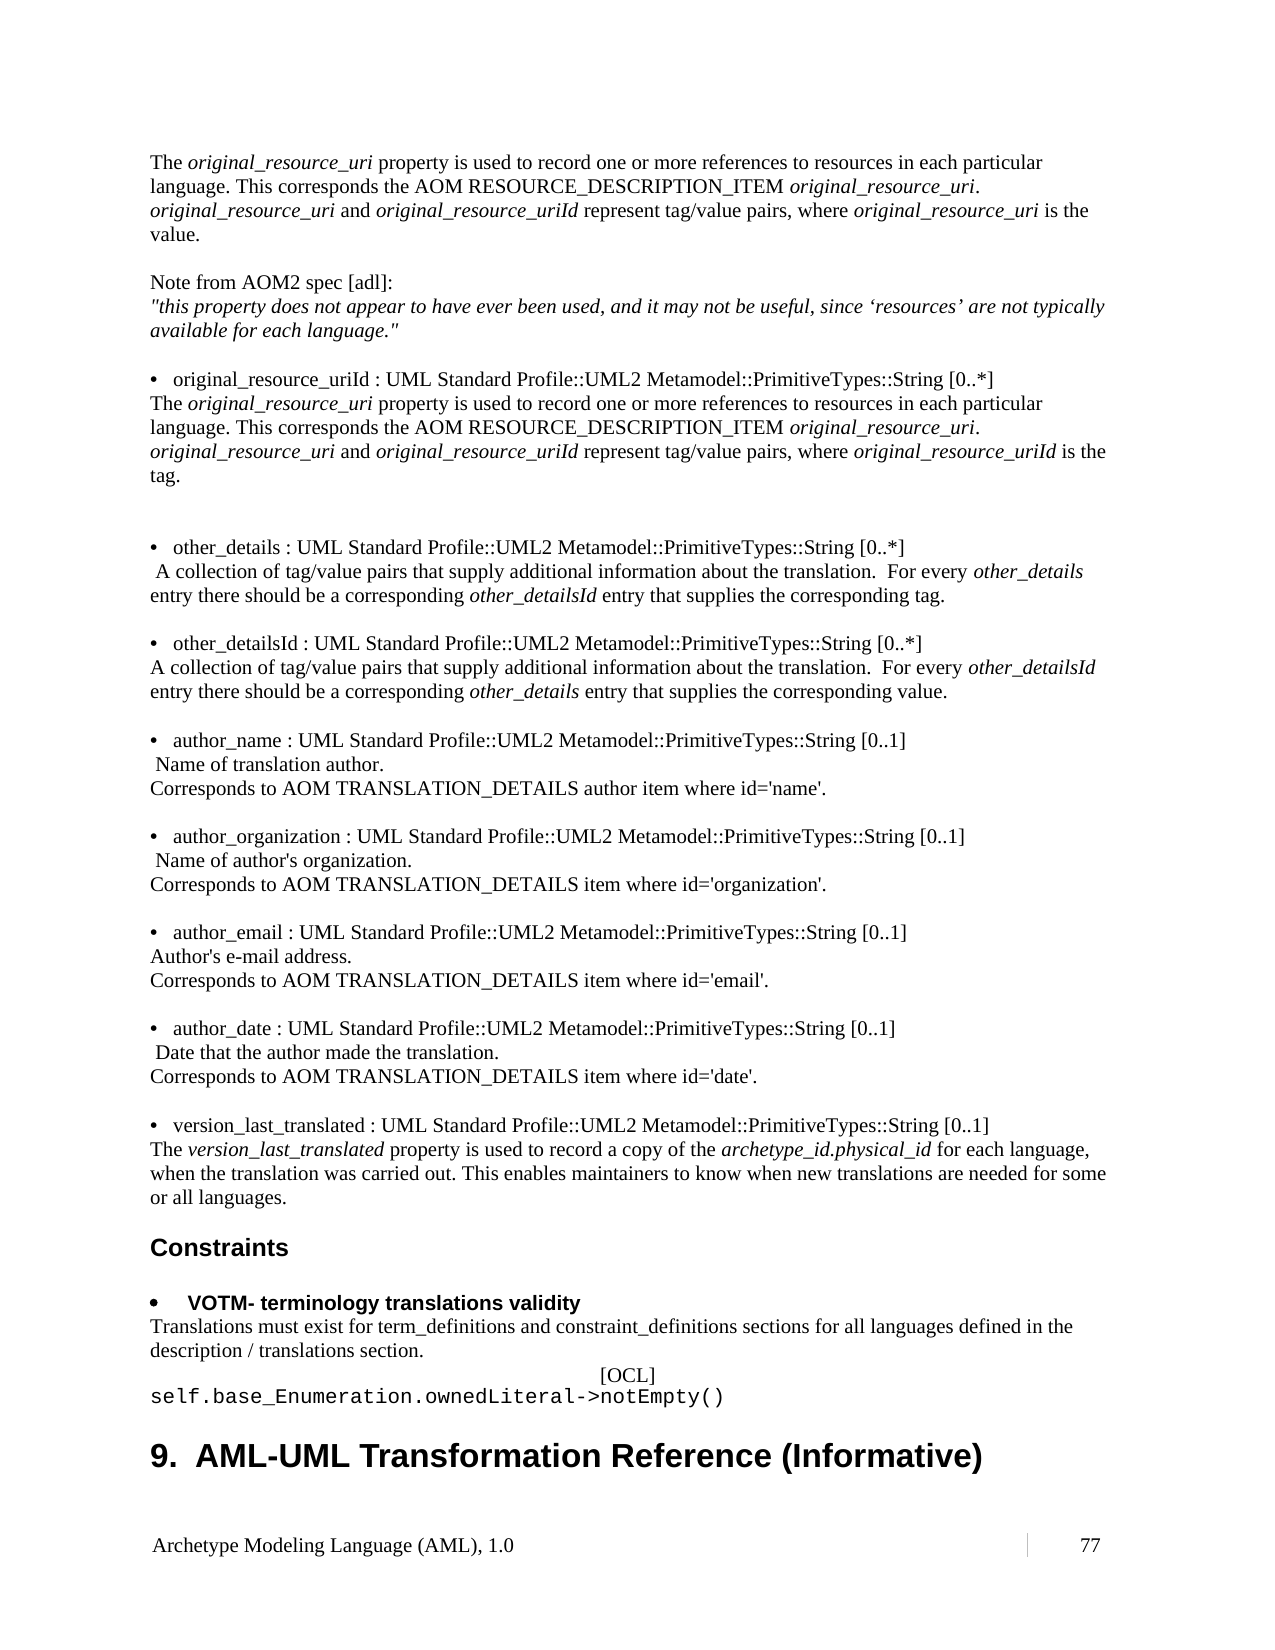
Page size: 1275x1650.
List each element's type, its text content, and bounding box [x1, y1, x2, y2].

text Note from AOM2 spec [adl]: [150, 270, 1125, 294]
text Date that the author made the translation. [150, 1040, 1125, 1064]
text Corresponds to AOM TRANSLATION_DETAILS item where id='email'. [150, 968, 1125, 992]
text • other_details : UML Standard Profile::UML2 Metamodel::PrimitiveTypes::String [0..*] [150, 535, 1125, 559]
text [OCL] [525, 1362, 1125, 1387]
text Corresponds to AOM TRANSLATION_DETAILS author item where id='name'. [150, 776, 1125, 800]
text A collection of tag/value pairs that supply additional information about the translation. For every other_details entry there should be a corresponding other_detailsId entry that supplies the corresponding tag. [150, 559, 1125, 607]
text • other_detailsId : UML Standard Profile::UML2 Metamodel::PrimitiveTypes::String [0..*] [150, 631, 1125, 655]
text Name of translation author. [150, 752, 1125, 776]
text Name of author's organization. [150, 848, 1125, 872]
text • author_organization : UML Standard Profile::UML2 Metamodel::PrimitiveTypes::String [0..1] [150, 824, 1125, 848]
text Corresponds to AOM TRANSLATION_DETAILS item where id='organization'. [150, 872, 1125, 896]
text The original_resource_uri property is used to record one or more references to resources in each particular language. This corresponds the AOM RESOURCE_DESCRIPTION_ITEM original_resource_uri. original_resource_uri and original_resource_uriId represent tag/value pairs, where original_resource_uriId is the tag. [150, 391, 1125, 487]
text Constraints [150, 1233, 1125, 1262]
text The original_resource_uri property is used to record one or more references to resources in each particular language. This corresponds the AOM RESOURCE_DESCRIPTION_ITEM original_resource_uri. original_resource_uri and original_resource_uriId represent tag/value pairs, where original_resource_uri is the value. [150, 150, 1125, 246]
subtitle AML-UML Transformation Reference (Informative) [150, 1436, 1125, 1474]
text • author_name : UML Standard Profile::UML2 Metamodel::PrimitiveTypes::String [0..1] [150, 727, 1125, 752]
list VOTM- terminology translations validity [150, 1290, 1125, 1314]
text • original_resource_uriId : UML Standard Profile::UML2 Metamodel::PrimitiveTypes::String [0..*] [150, 367, 1125, 391]
text The version_last_translated property is used to record a copy of the archetype_id.physical_id for each language, when the translation was carried out. This enables maintainers to know when new translations are needed for some or all languages. [150, 1137, 1125, 1209]
text • version_last_translated : UML Standard Profile::UML2 Metamodel::PrimitiveTypes::String [0..1] [150, 1112, 1125, 1137]
text Author's e-mail address. [150, 944, 1125, 968]
text "this property does not appear to have ever been used, and it may not be useful, since ‘resources’ are not typically available for each language." [150, 294, 1125, 342]
text • author_email : UML Standard Profile::UML2 Metamodel::PrimitiveTypes::String [0..1] [150, 920, 1125, 944]
text Translations must exist for term_definitions and constraint_definitions sections for all languages defined in the description / translations section. [150, 1314, 1125, 1362]
text A collection of tag/value pairs that supply additional information about the translation. For every other_detailsId entry there should be a corresponding other_details entry that supplies the corresponding value. [150, 655, 1125, 703]
text self.base_Enumeration.ownedLiteral->notEmpty() [150, 1387, 1125, 1410]
text • author_date : UML Standard Profile::UML2 Metamodel::PrimitiveTypes::String [0..1] [150, 1016, 1125, 1040]
text Corresponds to AOM TRANSLATION_DETAILS item where id='date'. [150, 1064, 1125, 1088]
